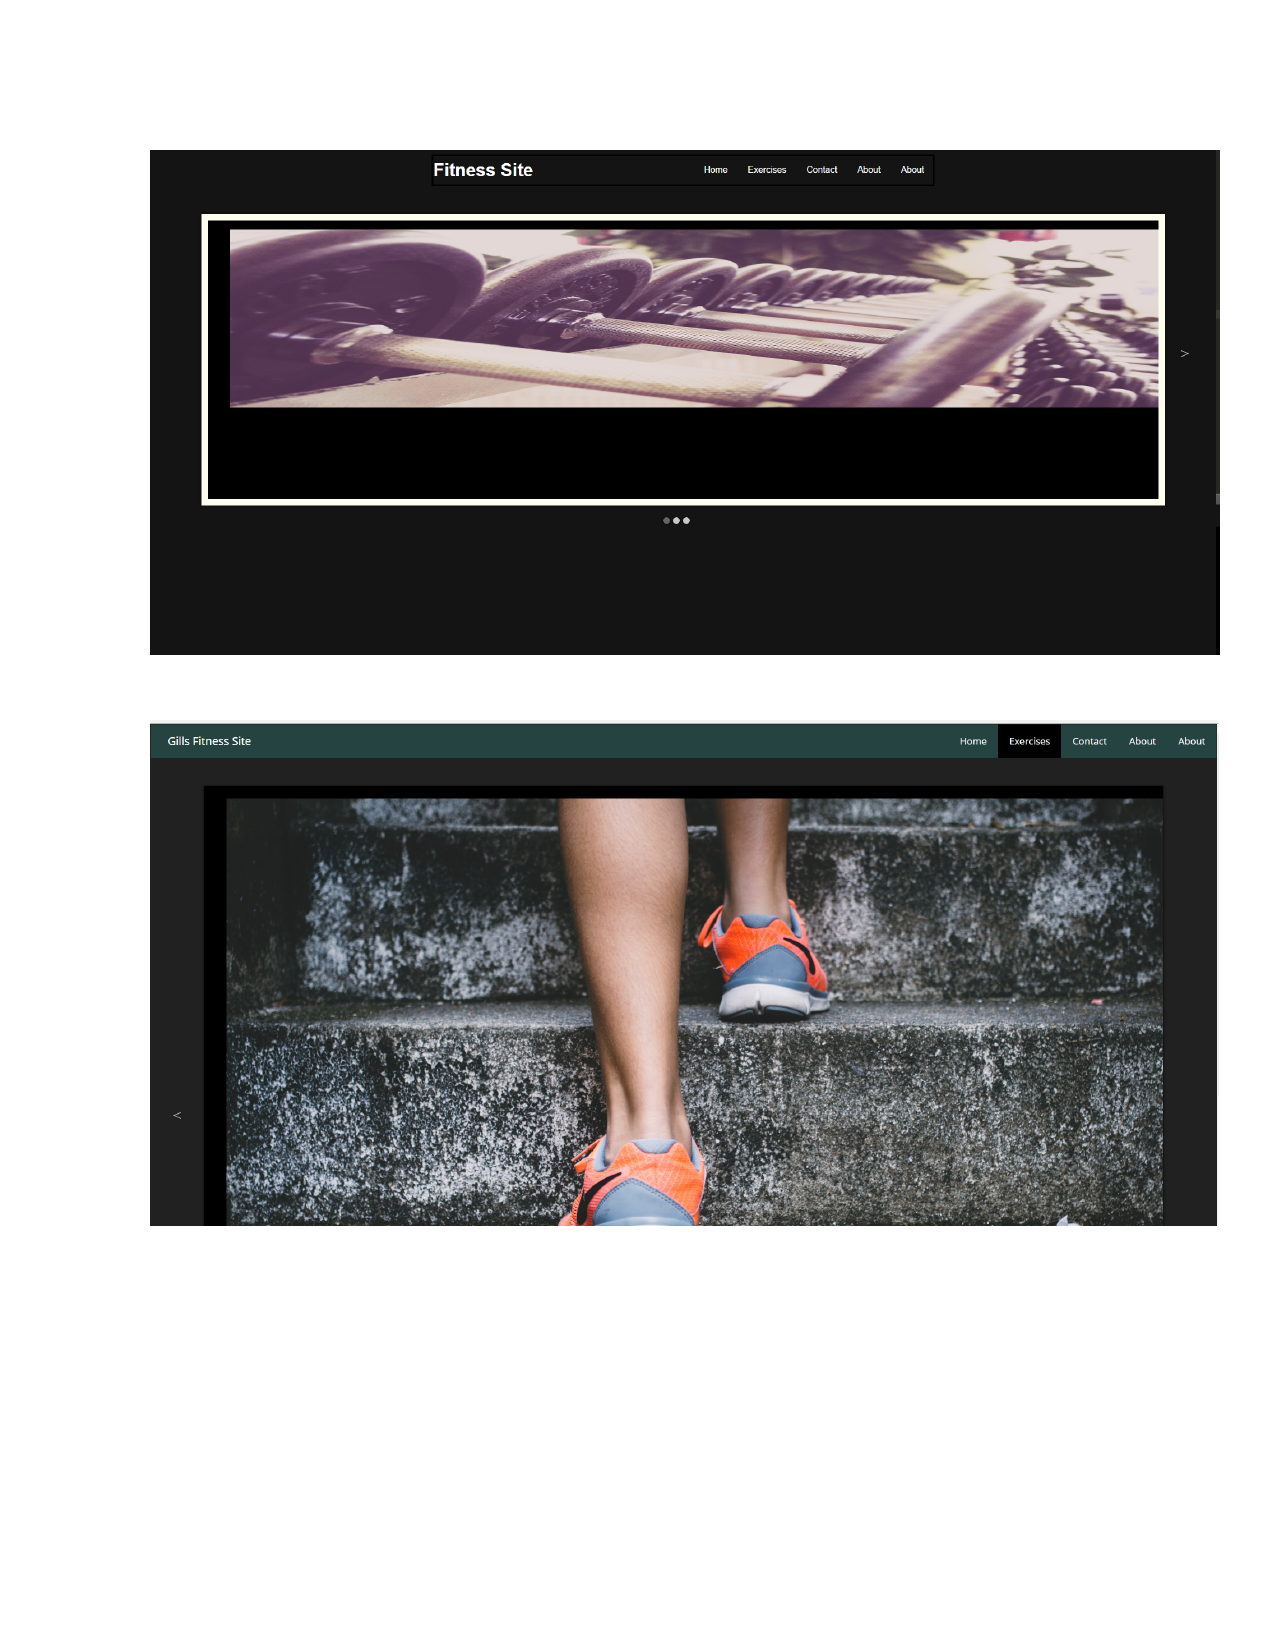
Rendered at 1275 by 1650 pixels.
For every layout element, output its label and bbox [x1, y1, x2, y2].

picture [150, 150, 1220, 655]
picture [150, 720, 1219, 1226]
